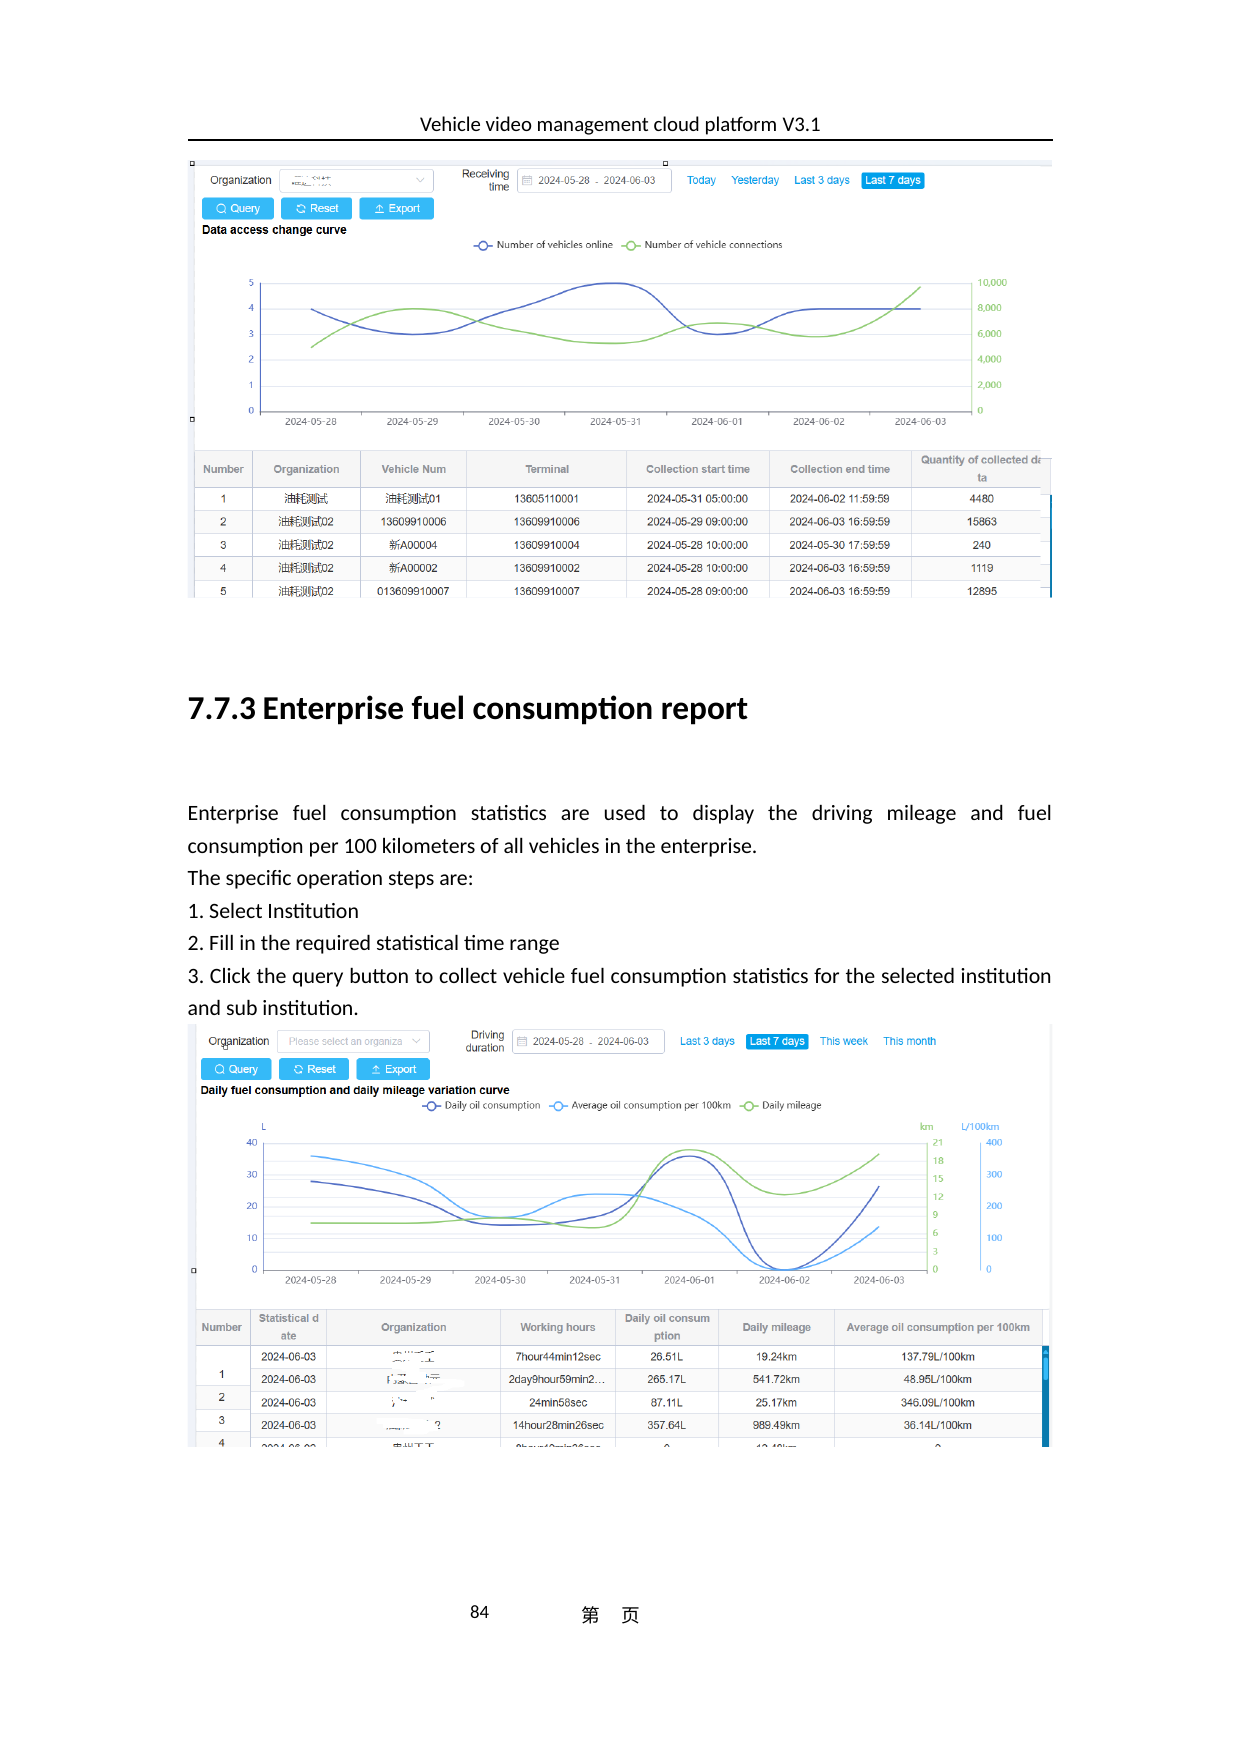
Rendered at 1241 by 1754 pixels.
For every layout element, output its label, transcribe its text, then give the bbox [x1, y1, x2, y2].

text 2. Fill in the required statistical time range [187, 927, 1053, 959]
text 1. Select Institution [187, 894, 1053, 927]
picture [187, 160, 1052, 598]
subtitle Enterprise fuel consumption report [187, 675, 1053, 740]
picture [187, 1024, 1053, 1447]
text Enterprise fuel consumption statistics are used to display the driving mileage and fuel consumption per 100 kilometers of all vehicles in the enterprise. [187, 797, 1053, 862]
text 3. Click the query button to collect vehicle fuel consumption statistics for the selected institution and sub institution. [187, 959, 1053, 1024]
text The specific operation steps are: [187, 862, 1053, 894]
